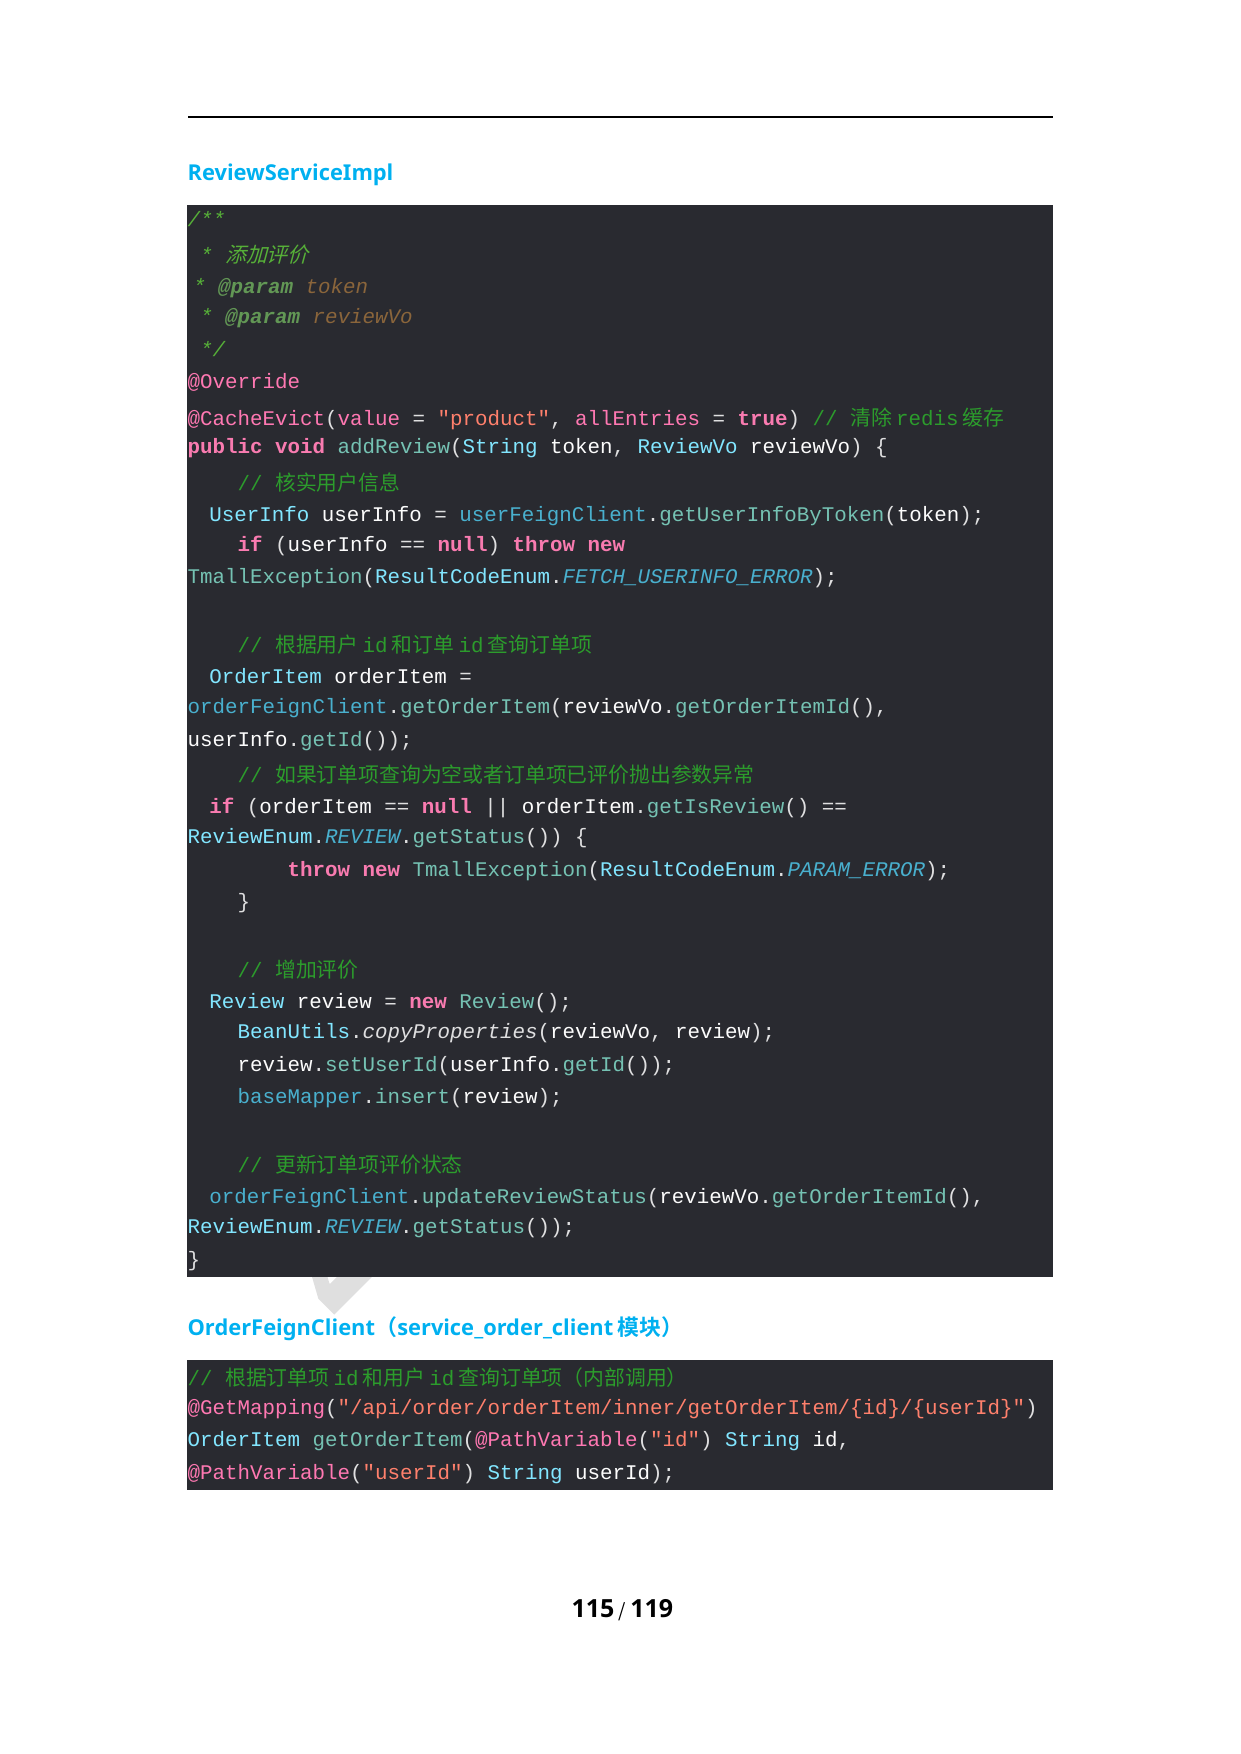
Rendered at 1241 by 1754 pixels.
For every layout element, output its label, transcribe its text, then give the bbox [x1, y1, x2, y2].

text // 根据订单项id和用户id查询订单项（内部调用） @GetMapping("/api/order/orderItem/inner/getOrderItem/{id}/{userId}") OrderItem getOrderItem(@PathVariable("id") String id, @PathVariable("userId") String userId); [187, 1360, 1053, 1490]
text /** * 添加评价 * @param token * @param reviewVo */ @Override @CacheEvict(value = "product", allEntries = true) // 清除redis缓存 public void addReview(String token, ReviewVo reviewVo) { // 核实用户信息 UserInfo userInfo = userFeignClient.getUserInfoByToken(token); if (userInfo == null) throw new TmallException(ResultCodeEnum.FETCH_USERINFO_ERROR); // 根据用户id和订单id查询订单项 OrderItem orderItem = orderFeignClient.getOrderItem(reviewVo.getOrderItemId(), userInfo.getId()); // 如果订单项查询为空或者订单项已评价抛出参数异常 if (orderItem == null || orderItem.getIsReview() == ReviewEnum.REVIEW.getStatus()) { throw new TmallException(ResultCodeEnum.PARAM_ERROR); } // 增加评价 Review review = new Review(); BeanUtils.copyProperties(reviewVo, review); review.setUserId(userInfo.getId()); baseMapper.insert(review); // 更新订单项评价状态 orderFeignClient.updateReviewStatus(reviewVo.getOrderItemId(), ReviewEnum.REVIEW.getStatus()); } [187, 205, 1053, 1277]
text ReviewServiceImpl [187, 156, 1053, 188]
text OrderFeignClient（service_order_client模块） [187, 1310, 1053, 1342]
